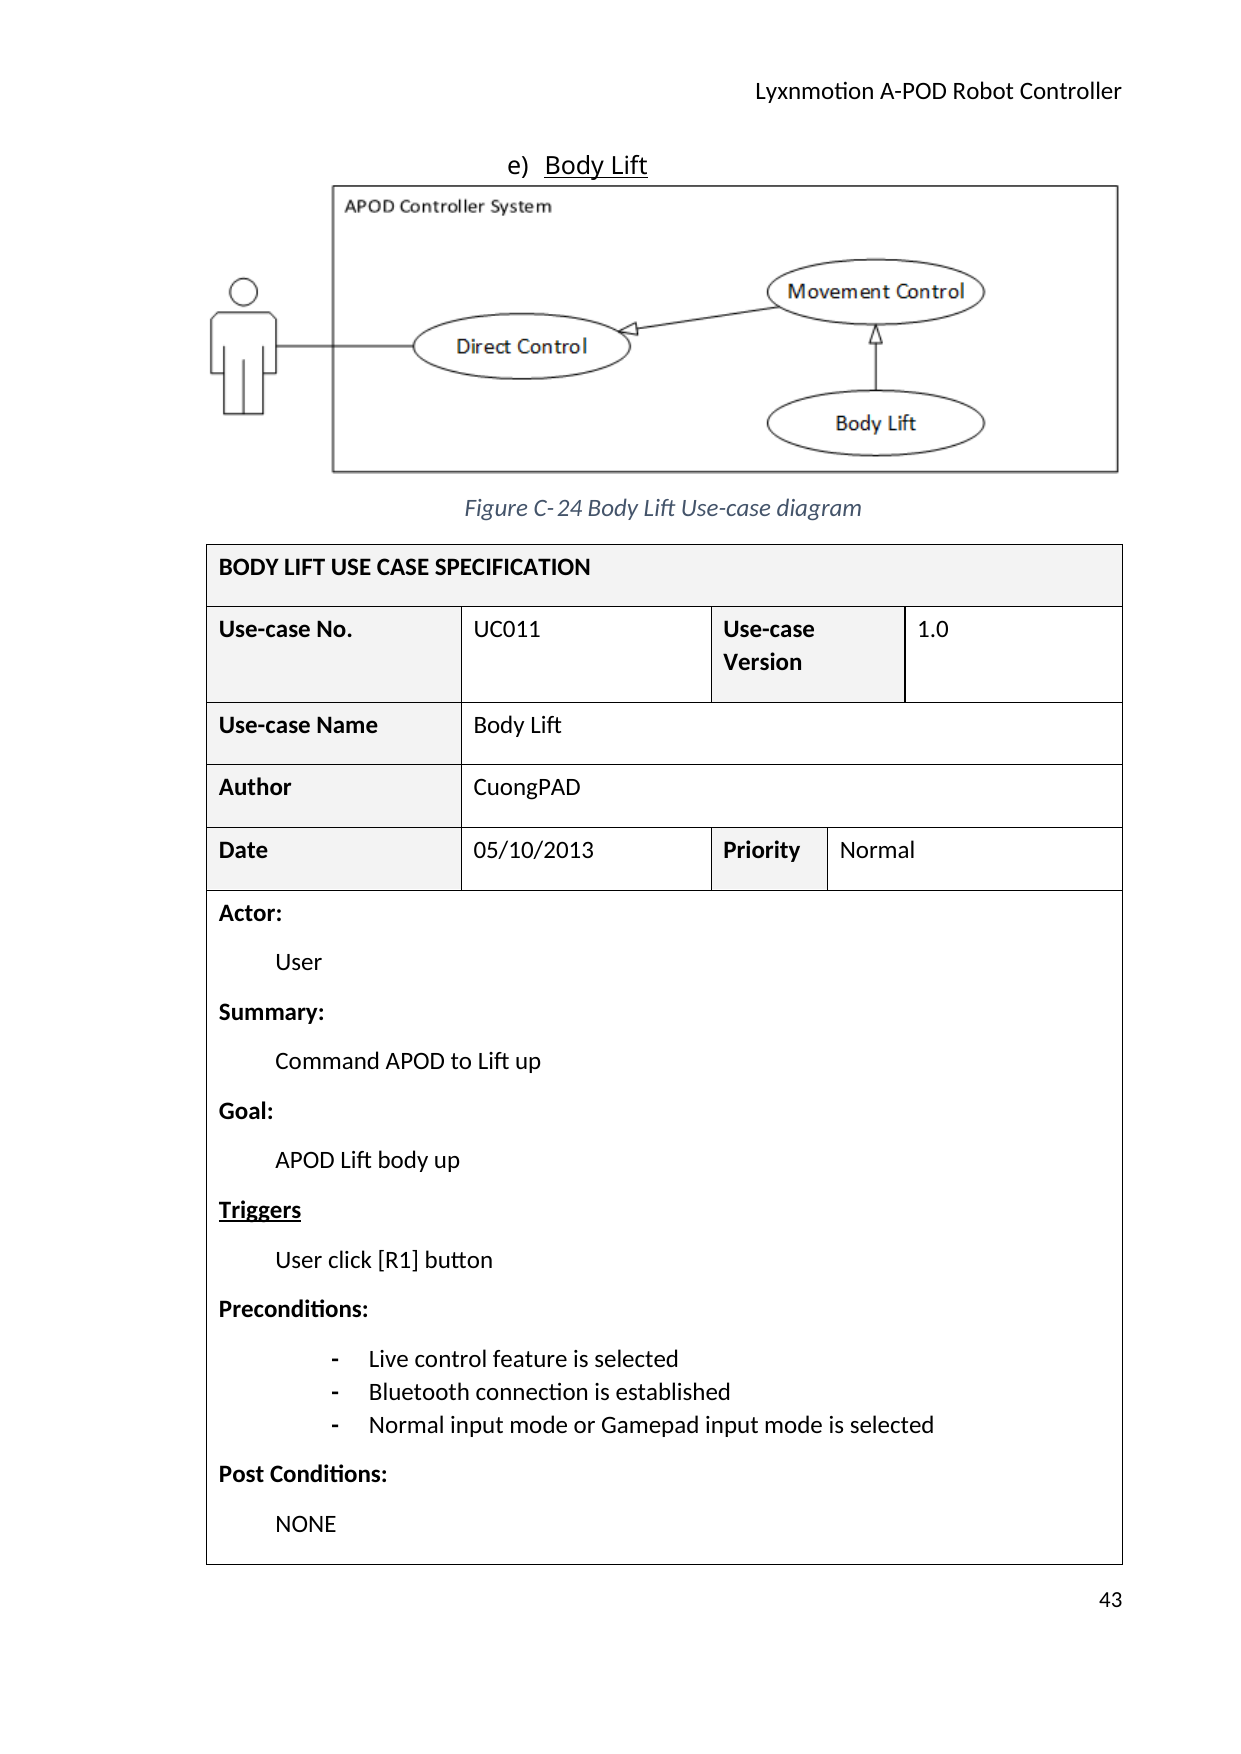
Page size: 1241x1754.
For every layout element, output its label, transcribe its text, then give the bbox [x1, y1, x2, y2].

picture [206, 184, 1123, 474]
table_cell 1.0 [906, 607, 1122, 702]
table_cell Author [207, 765, 461, 827]
table_cell Body Lift [462, 703, 1122, 764]
table_cell 05/10/2013 [462, 828, 711, 889]
table_cell UC011 [462, 607, 711, 702]
table_cell Priority [712, 828, 827, 889]
table_cell Use-case Version [712, 607, 904, 702]
table_header BODY LIFT USE CASE SPECIFICATION [207, 545, 1122, 606]
table_cell Normal [828, 828, 1122, 889]
subtitle Body Lift [507, 148, 1122, 182]
table_cell Use-case Name [207, 703, 461, 764]
table_cell CuongPAD [462, 765, 1122, 827]
table_cell Use-case No. [207, 607, 461, 702]
table_cell Date [207, 828, 461, 889]
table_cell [207, 891, 1122, 1563]
